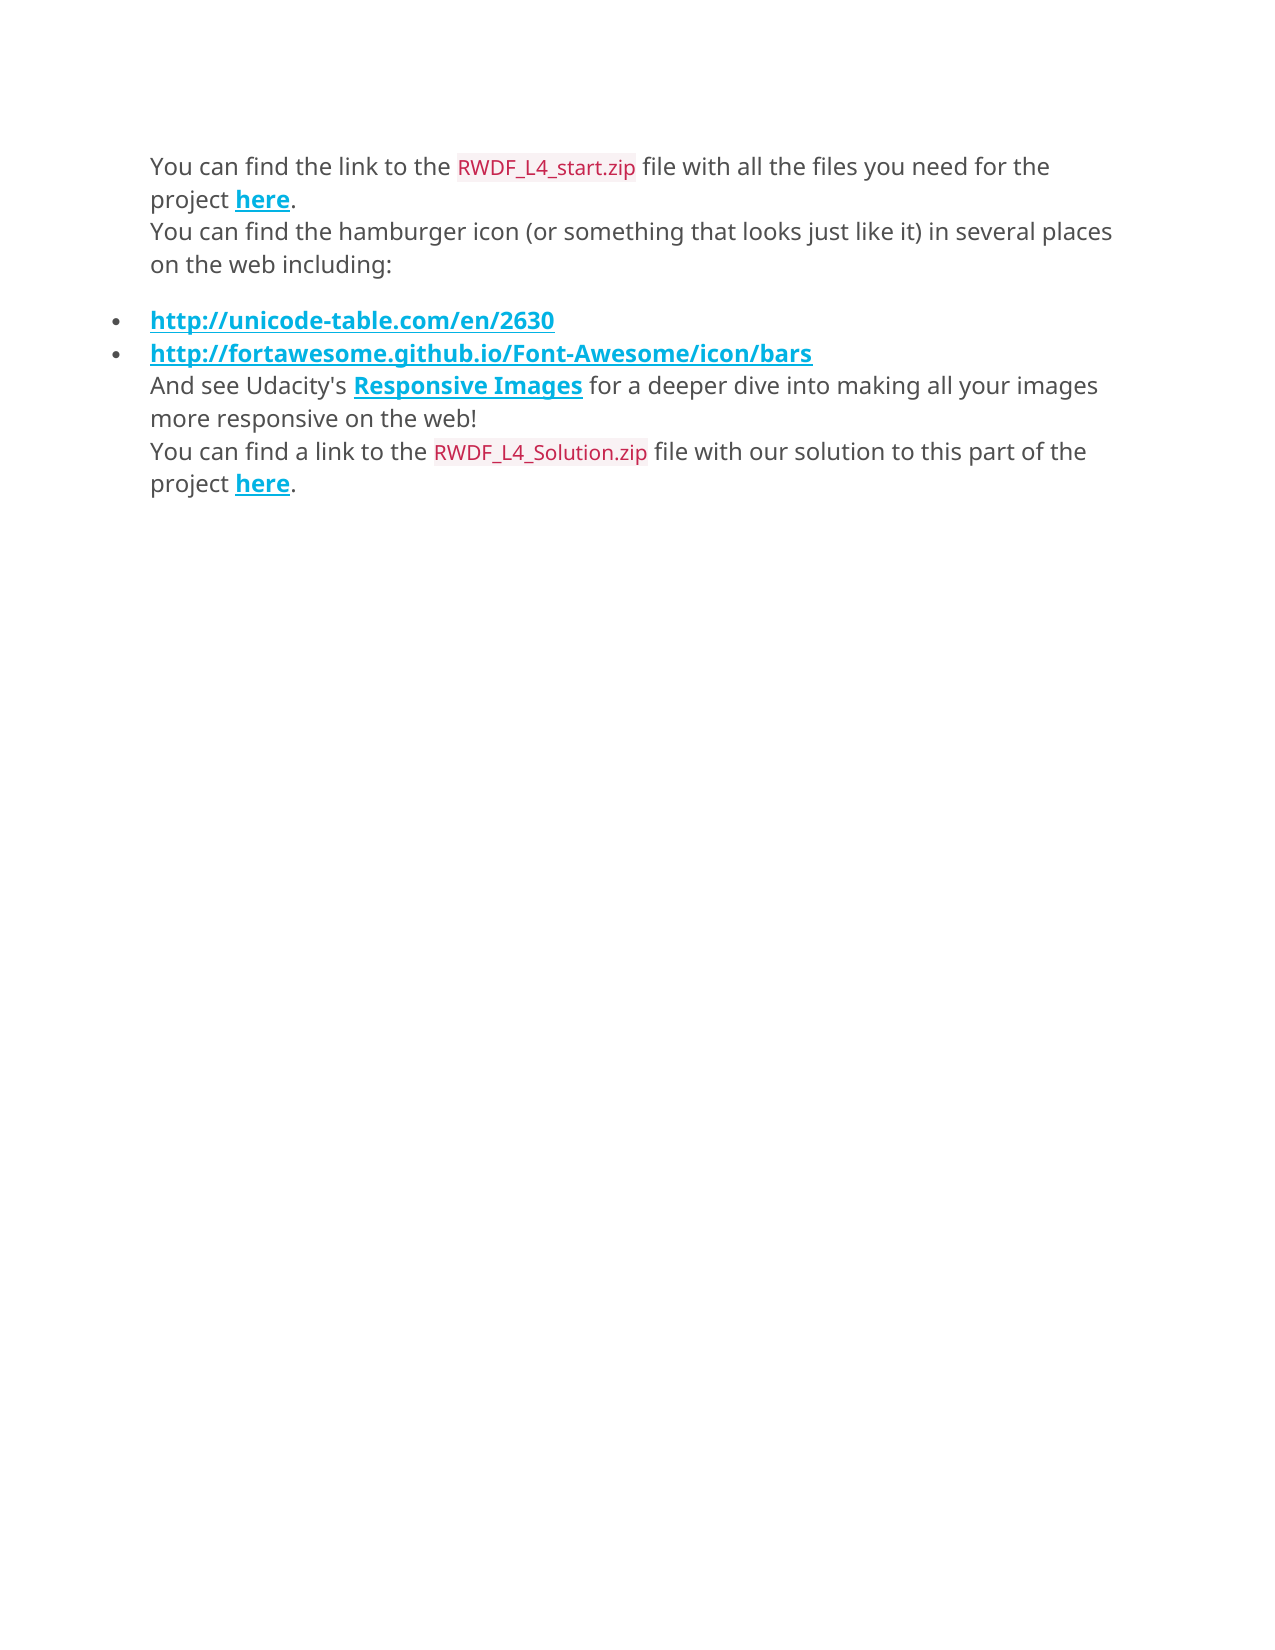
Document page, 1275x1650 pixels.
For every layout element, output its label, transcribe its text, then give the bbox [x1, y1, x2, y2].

list http://unicode-table.com/en/2630 [112, 304, 1125, 336]
text You can find the link to the RWDF_L4_start.zip file with all the files you need for the project here. [150, 150, 1125, 215]
list http://fortawesome.github.io/Font-Awesome/icon/bars [112, 336, 1125, 369]
text You can find the hamburger icon (or something that looks just like it) in several places on the web including: [150, 215, 1125, 280]
text And see Udacity's Responsive Images for a deeper dive into making all your images more responsive on the web! [150, 369, 1125, 434]
text You can find a link to the RWDF_L4_Solution.zip file with our solution to this part of the project here. [150, 434, 1125, 499]
